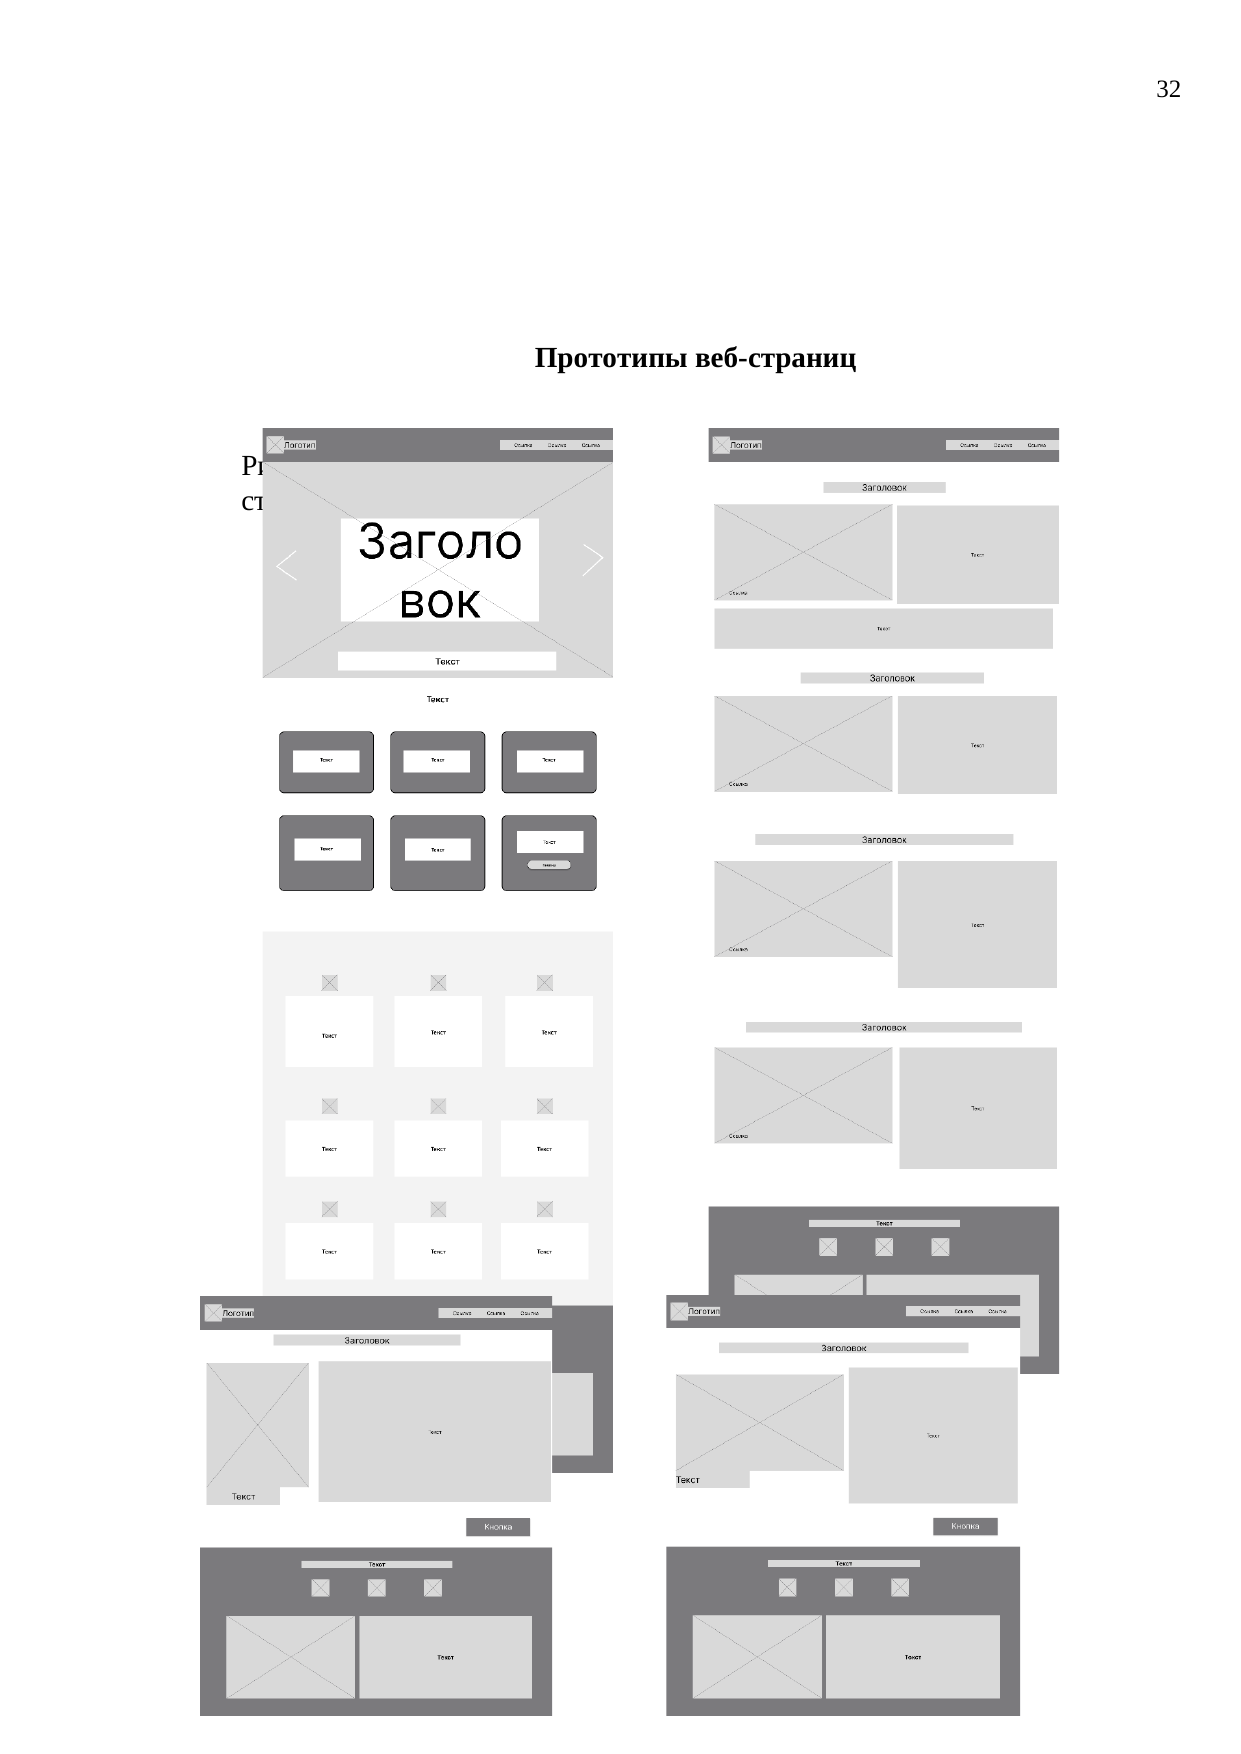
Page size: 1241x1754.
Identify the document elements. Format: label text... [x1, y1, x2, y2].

text Прототипы веб-страниц [136, 340, 1181, 374]
picture [666, 428, 1060, 1716]
picture [200, 428, 613, 1716]
